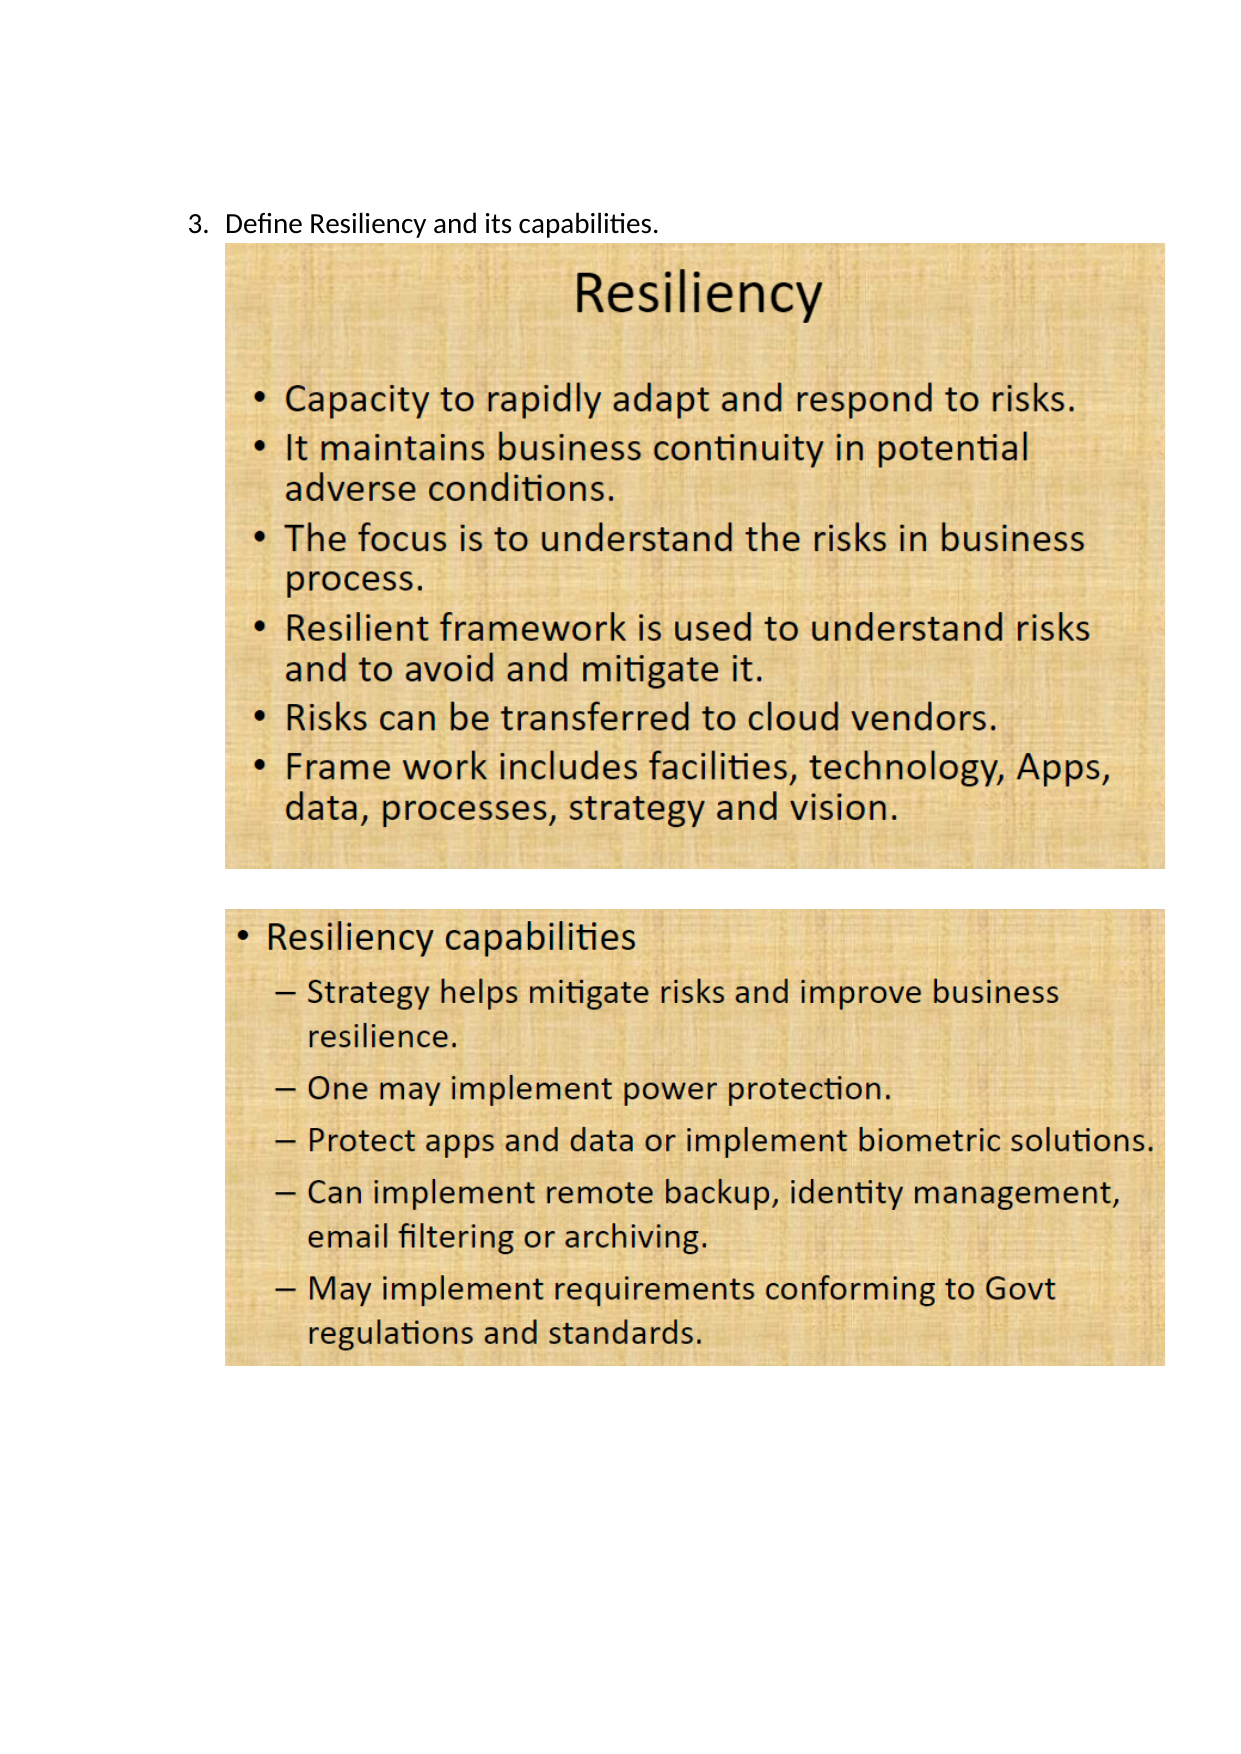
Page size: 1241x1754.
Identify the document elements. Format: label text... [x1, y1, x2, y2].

list Define Resiliency and its capabilities. [187, 205, 1090, 241]
picture [225, 243, 1166, 869]
picture [225, 909, 1166, 1366]
